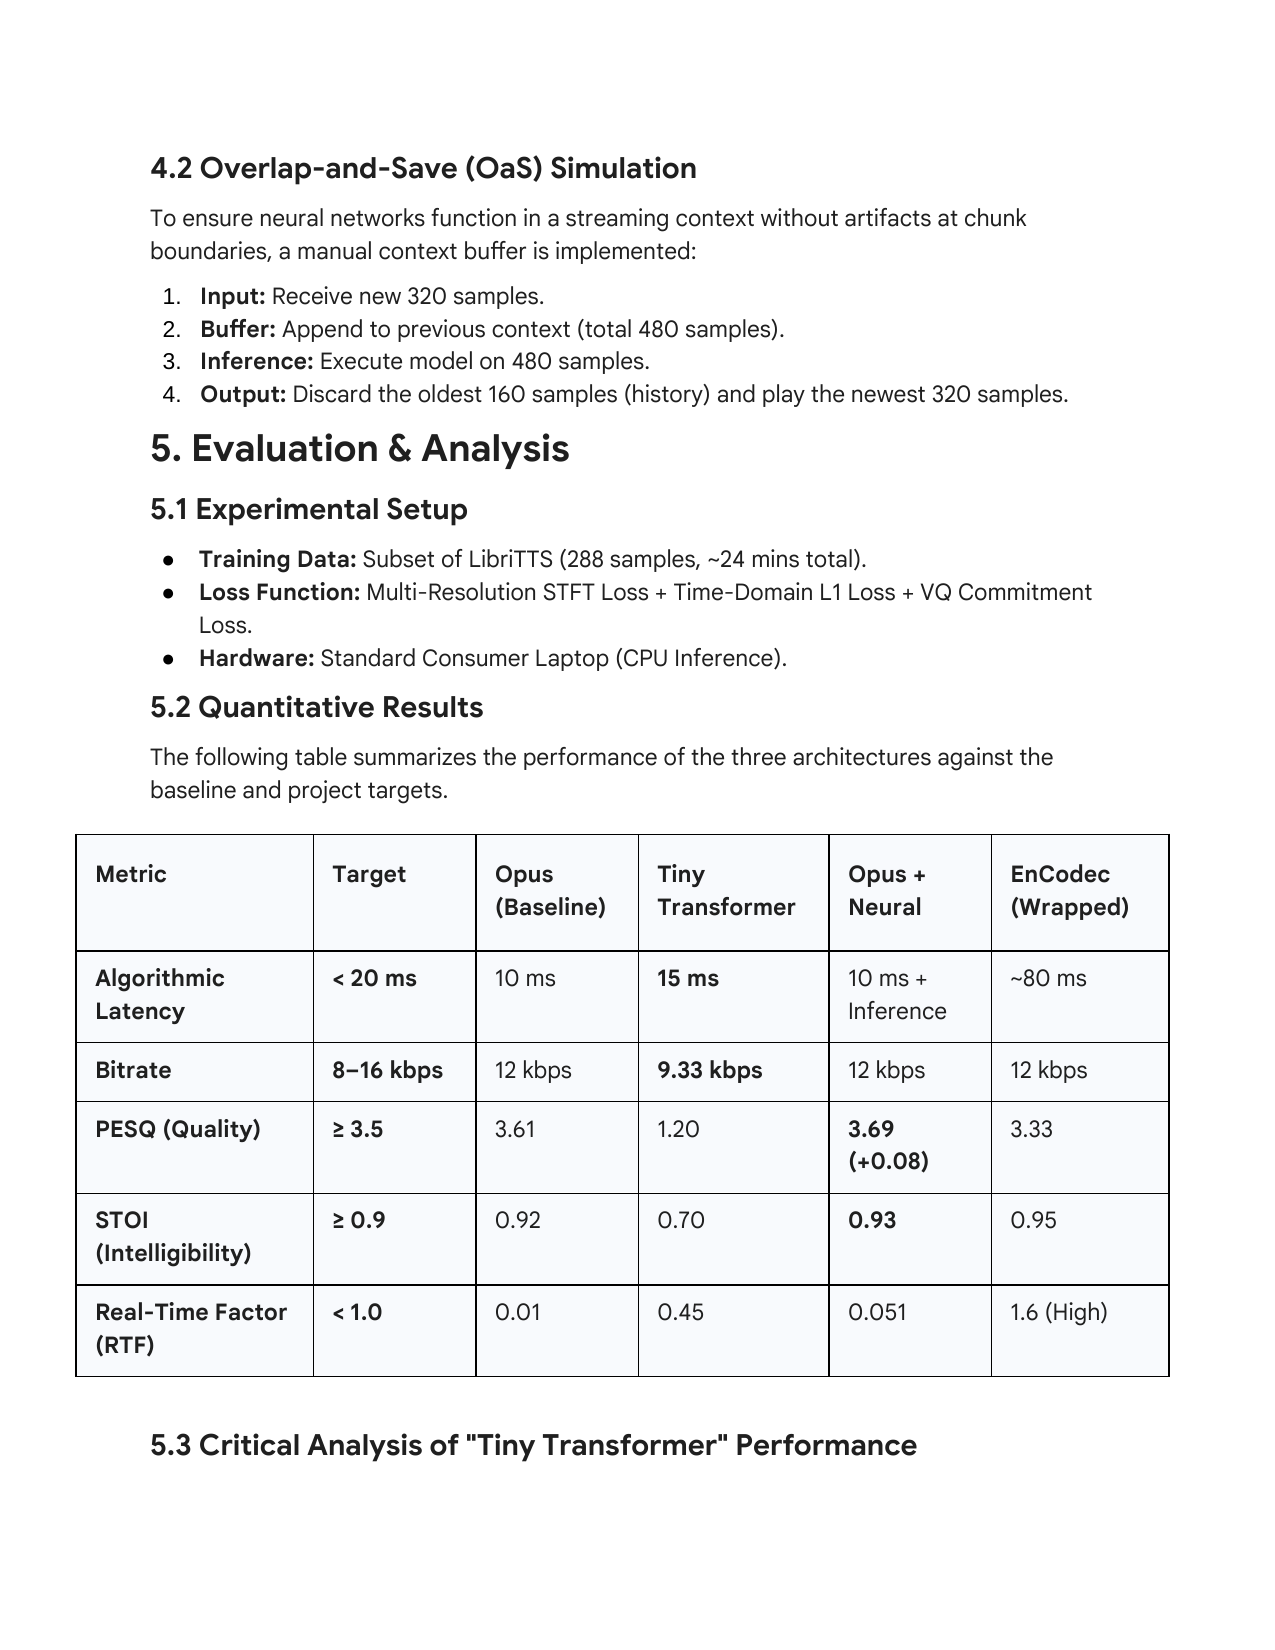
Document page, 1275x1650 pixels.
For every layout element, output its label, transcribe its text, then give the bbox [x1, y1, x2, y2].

table_cell Algorithmic Latency [77, 952, 313, 1042]
table_header Metric [77, 835, 313, 950]
table_header Tiny Transformer [639, 835, 828, 950]
table_cell 3.33 [992, 1102, 1168, 1192]
table_cell 0.92 [477, 1194, 638, 1284]
table_cell 0.45 [639, 1286, 828, 1376]
table_cell 9.33 kbps [639, 1043, 828, 1101]
table_cell 1.6 (High) [992, 1286, 1168, 1376]
table_cell 0.93 [830, 1194, 991, 1284]
table_cell 0.051 [830, 1286, 991, 1376]
table_cell PESQ (Quality) [77, 1102, 313, 1192]
table_cell 1.20 [639, 1102, 828, 1192]
table_cell 3.69 (+0.08) [830, 1102, 991, 1192]
table_cell 10 ms [477, 952, 638, 1042]
table_cell Bitrate [77, 1043, 313, 1101]
subtitle 4.2 Overlap-and-Save (OaS) Simulation [150, 150, 1125, 187]
table_header Opus + Neural [830, 835, 991, 950]
table_cell 3.61 [477, 1102, 638, 1192]
subtitle 5.2 Quantitative Results [150, 689, 1125, 726]
table_cell 8–16 kbps [314, 1043, 475, 1101]
table_cell 0.95 [992, 1194, 1168, 1284]
list Loss Function: Multi-Resolution STFT Loss + Time-Domain L1 Loss + VQ Commitment Loss. [161, 578, 1125, 640]
table_cell STOI (Intelligibility) [77, 1194, 313, 1284]
text The following table summarizes the performance of the three architectures against the baseline and project targets. [150, 743, 1125, 804]
table_cell ≥ 3.5 [314, 1102, 475, 1192]
table_cell 12 kbps [477, 1043, 638, 1101]
table_cell ≥ 0.9 [314, 1194, 475, 1284]
subtitle 5.1 Experimental Setup [150, 491, 1125, 528]
table_cell 12 kbps [830, 1043, 991, 1101]
list Hardware: Standard Consumer Laptop (CPU Inference). [161, 644, 1125, 672]
table_header Opus (Baseline) [477, 835, 638, 950]
table_cell 0.70 [639, 1194, 828, 1284]
table_cell < 1.0 [314, 1286, 475, 1376]
table_cell 12 kbps [992, 1043, 1168, 1101]
list Input: Receive new 320 samples. [162, 282, 1125, 311]
table_cell 15 ms [639, 952, 828, 1042]
subtitle 5.3 Critical Analysis of "Tiny Transformer" Performance [150, 1427, 1125, 1464]
list Inference: Execute model on 480 samples. [162, 347, 1125, 376]
list Buffer: Append to previous context (total 480 samples). [162, 315, 1125, 343]
table_cell 0.01 [477, 1286, 638, 1376]
subtitle 5. Evaluation & Analysis [150, 425, 1125, 472]
table_cell < 20 ms [314, 952, 475, 1042]
table_cell ~80 ms [992, 952, 1168, 1042]
text To ensure neural networks function in a streaming context without artifacts at chunk boundaries, a manual context buffer is implemented: [150, 204, 1125, 266]
table_header EnCodec (Wrapped) [992, 835, 1168, 950]
table_header Target [314, 835, 475, 950]
list Training Data: Subset of LibriTTS (288 samples, ~24 mins total). [161, 546, 1125, 574]
table_cell 10 ms + Inference [830, 952, 991, 1042]
list Output: Discard the oldest 160 samples (history) and play the newest 320 samples. [162, 380, 1125, 409]
table_cell Real-Time Factor (RTF) [77, 1286, 313, 1376]
